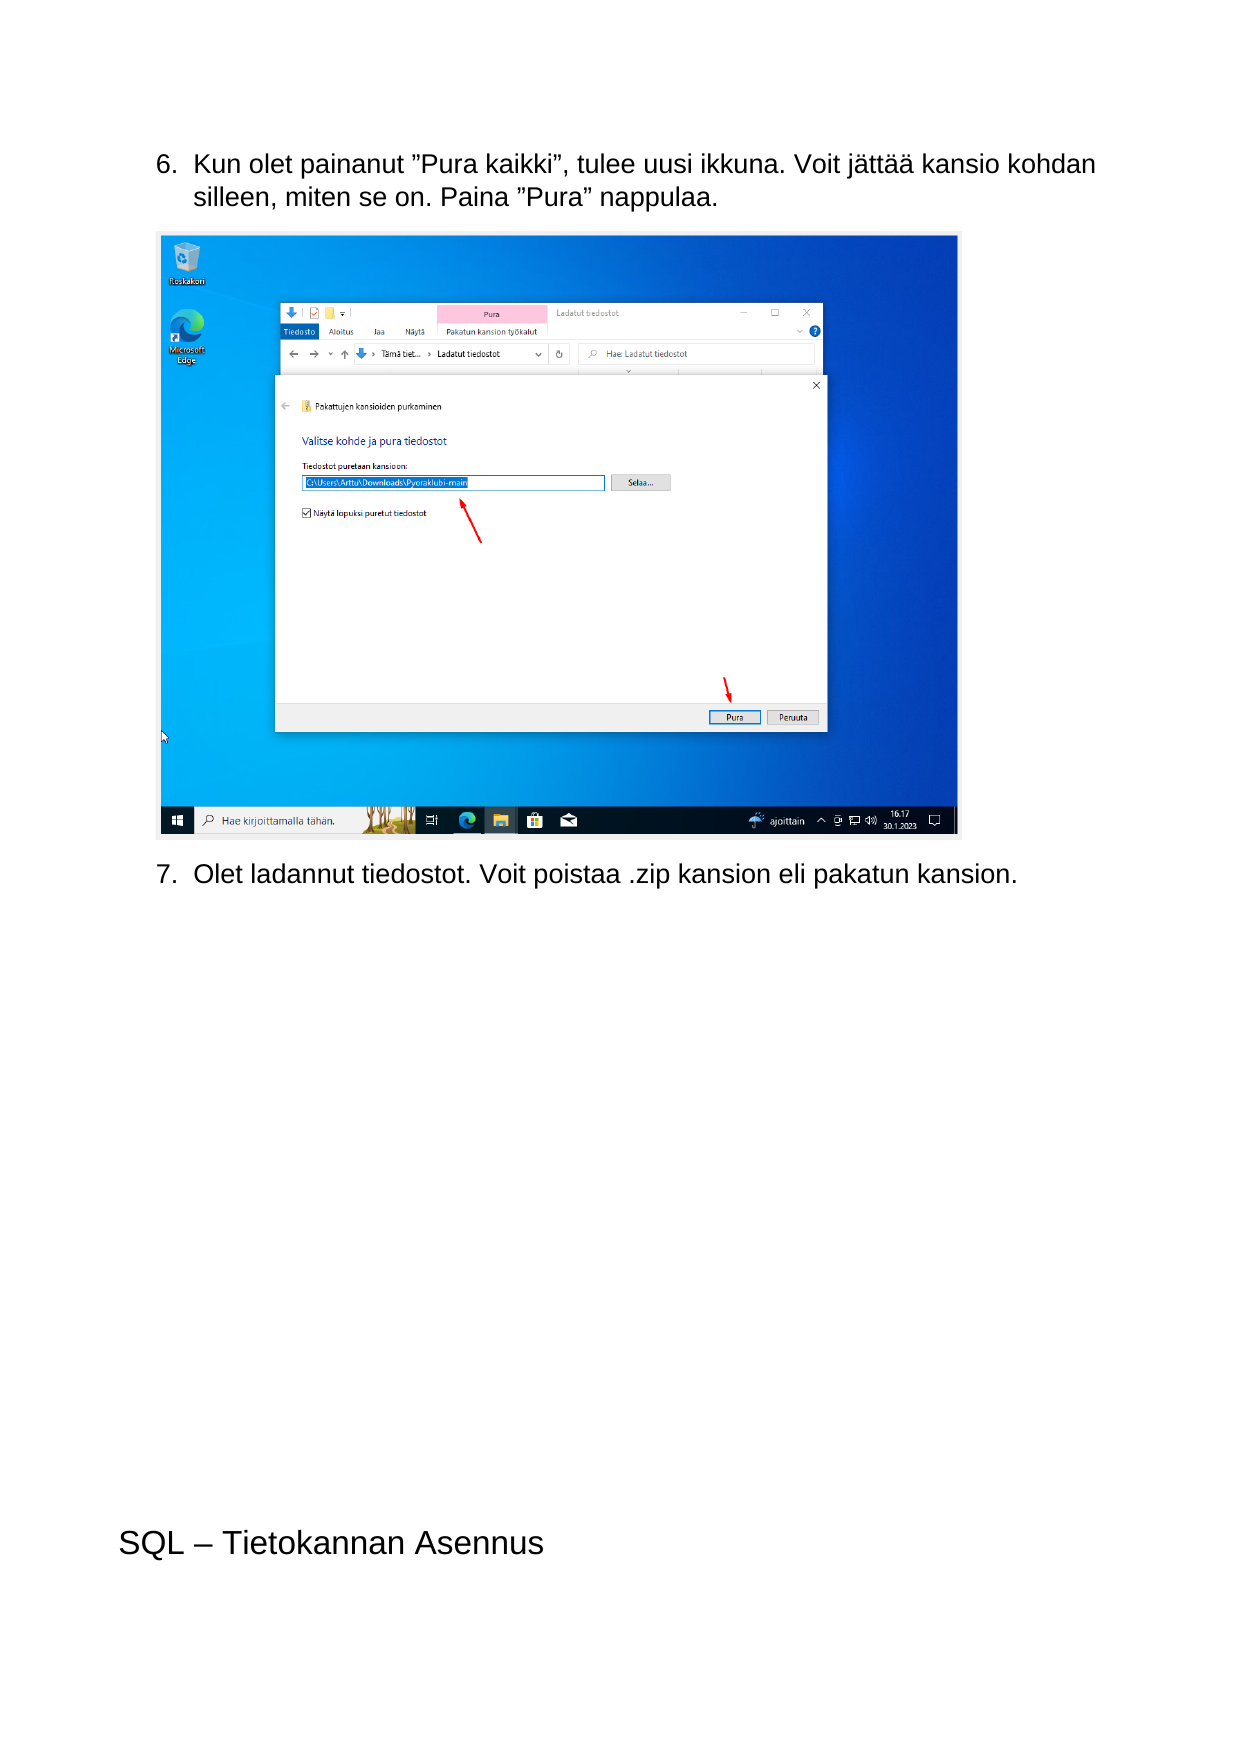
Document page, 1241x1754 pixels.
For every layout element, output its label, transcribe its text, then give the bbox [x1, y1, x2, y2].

subtitle SQL – Tietokannan Asennus [118, 1523, 1122, 1562]
picture [155, 231, 962, 840]
list Kun olet painanut ”Pura kaikki”, tulee uusi ikkuna. Voit jättää kansio kohdan silleen, miten se on. Paina ”Pura” nappulaa. [156, 148, 1122, 213]
list Olet ladannut tiedostot. Voit poistaa .zip kansion eli pakatun kansion. [156, 858, 1122, 890]
